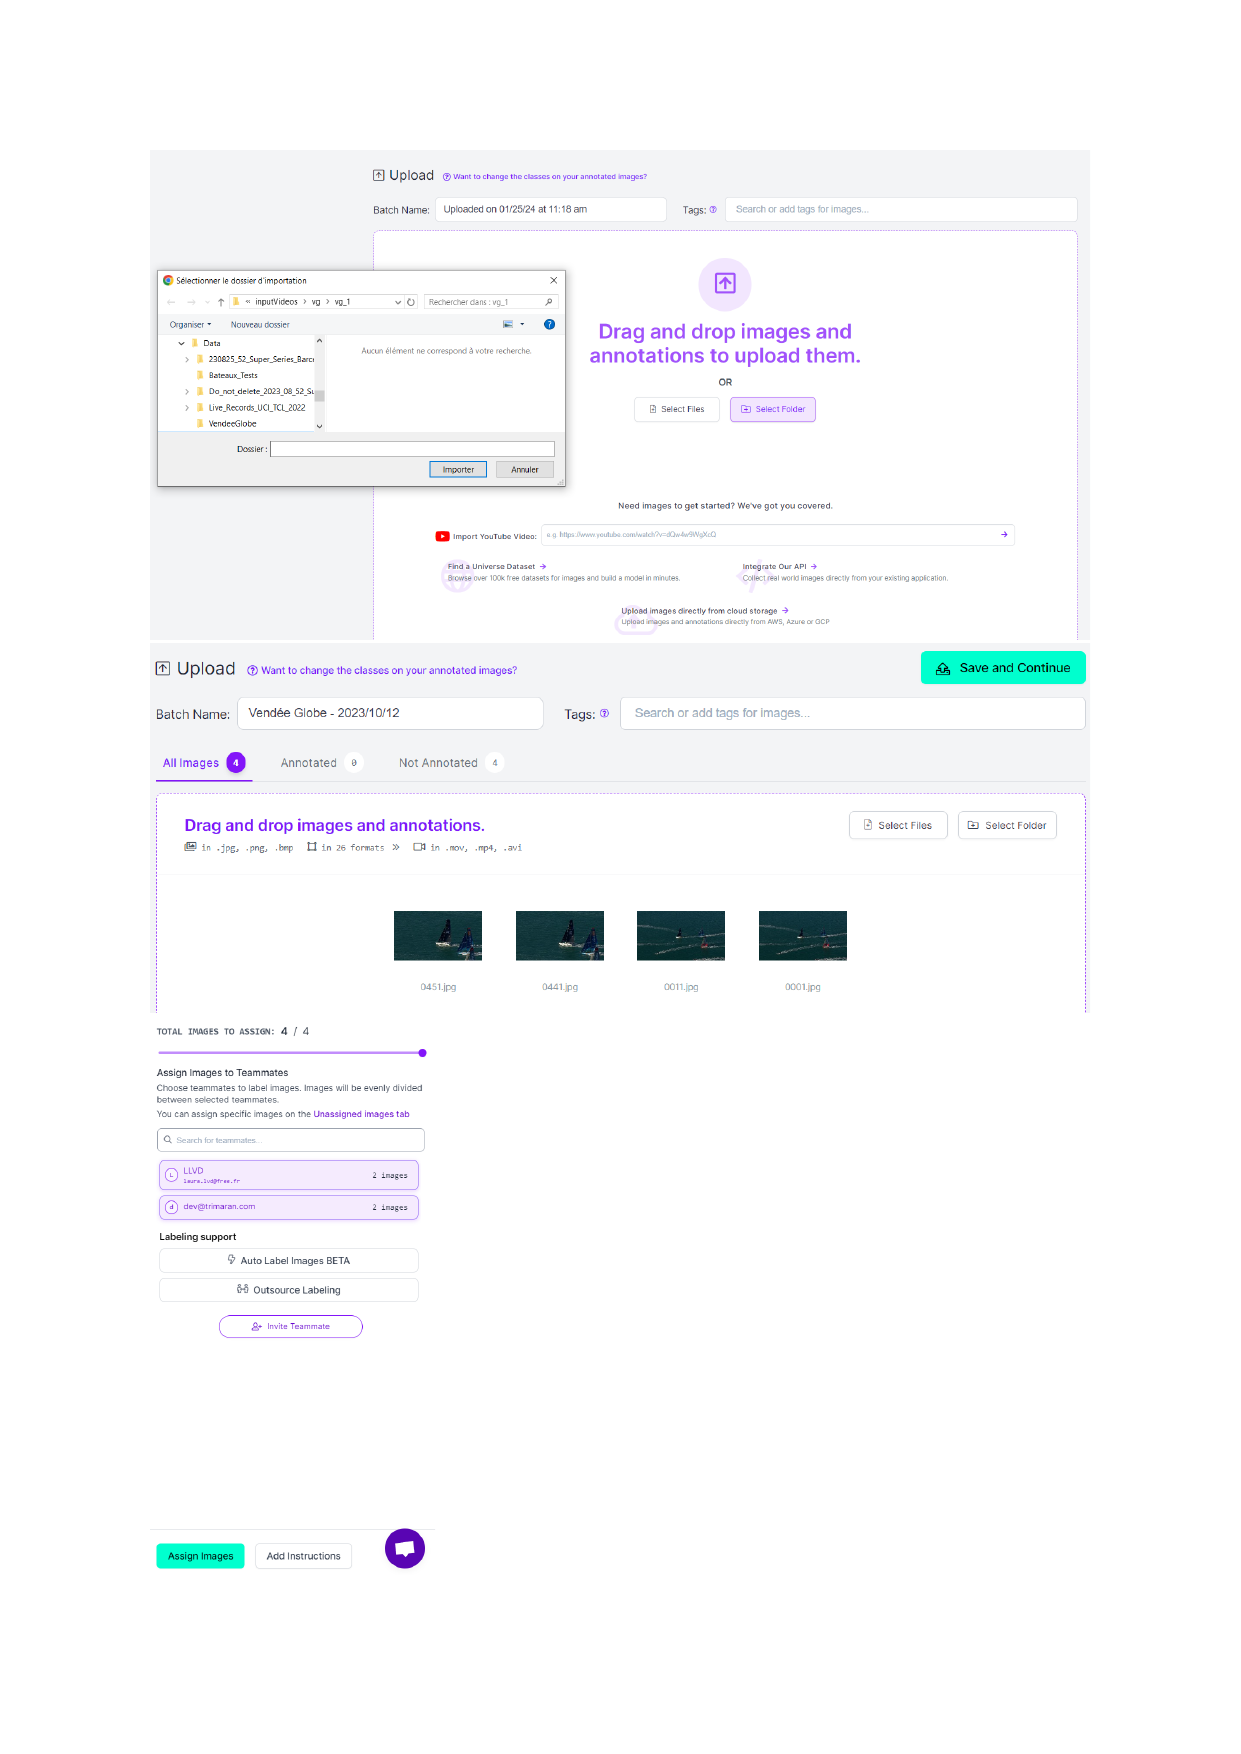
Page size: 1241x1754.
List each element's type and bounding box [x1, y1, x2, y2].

picture [150, 150, 1091, 640]
picture [150, 1016, 436, 1575]
picture [150, 643, 1091, 1013]
